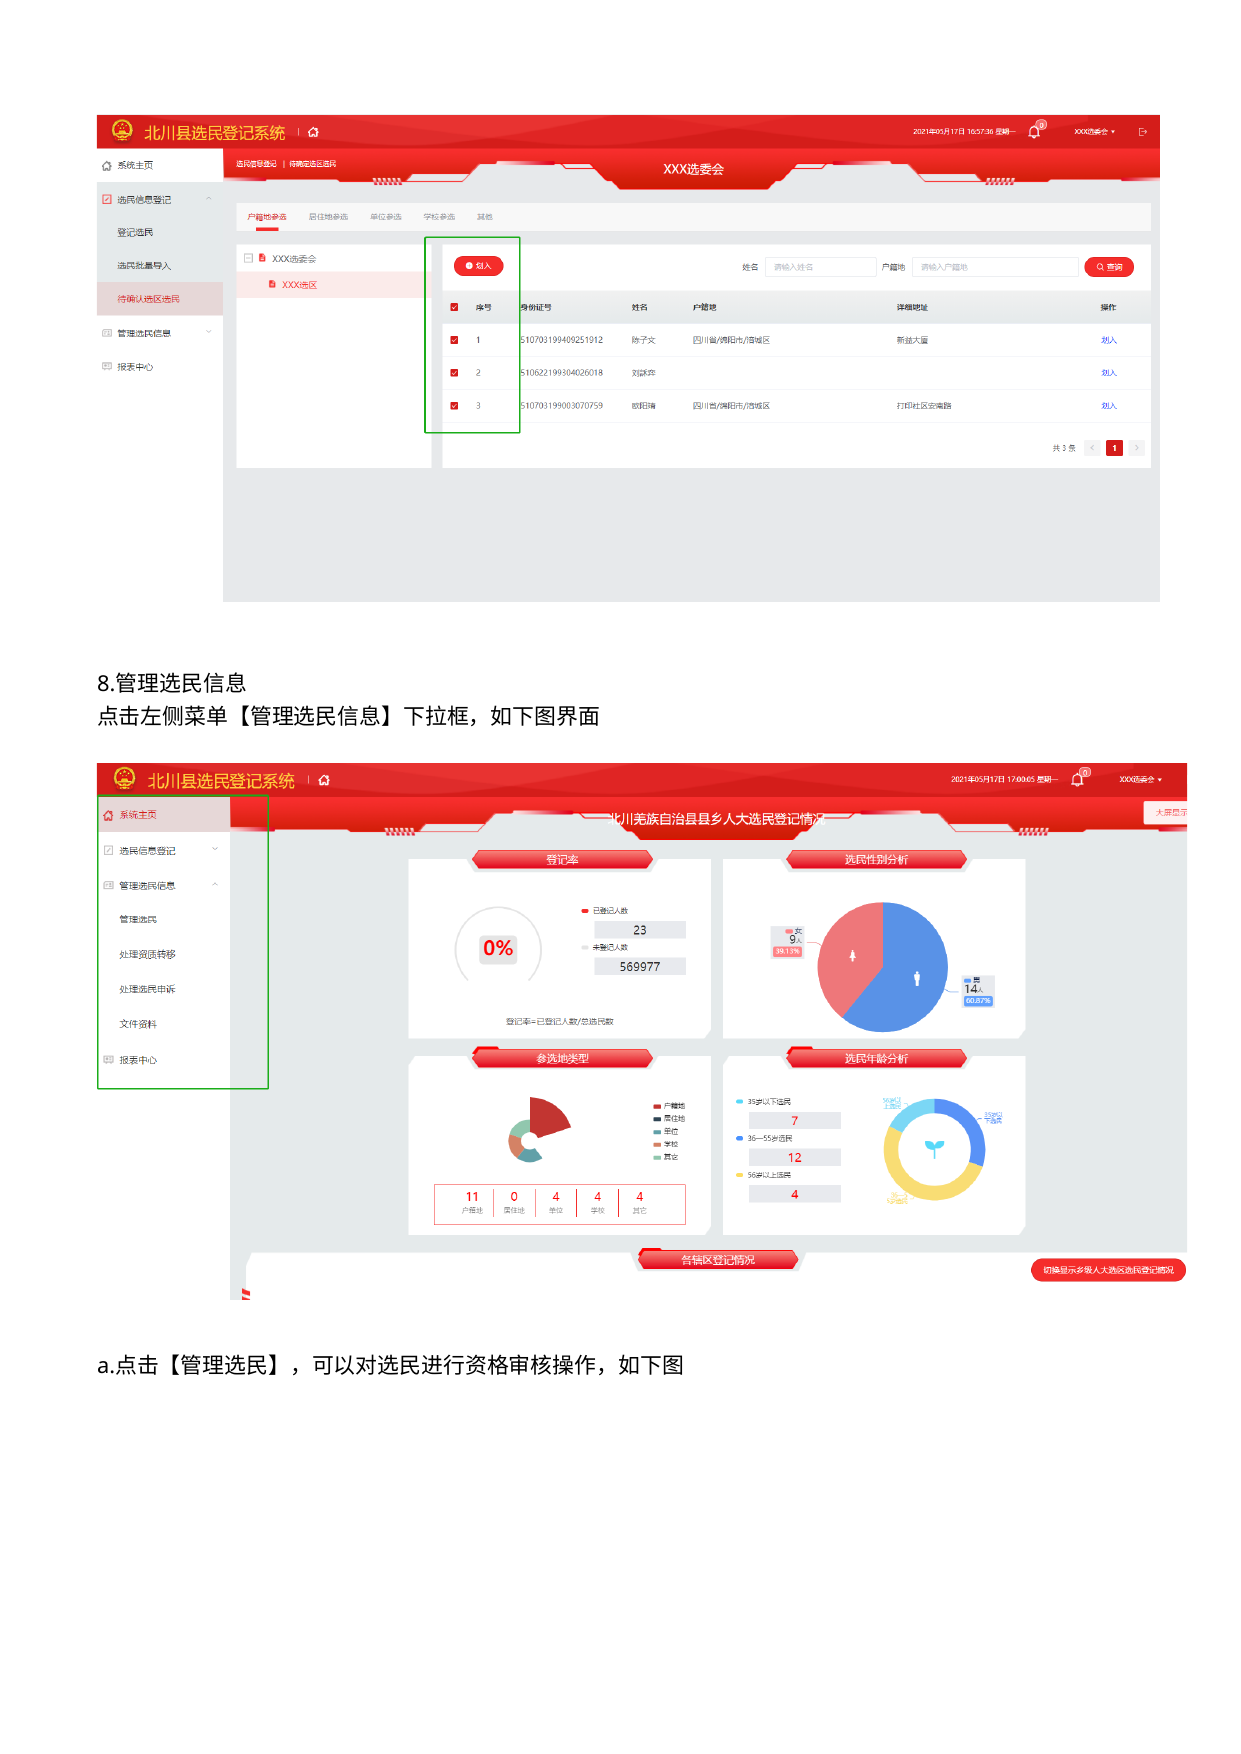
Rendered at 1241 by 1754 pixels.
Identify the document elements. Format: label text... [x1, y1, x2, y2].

picture [96, 763, 1188, 1300]
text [97, 1300, 1165, 1381]
picture [96, 113, 1160, 602]
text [97, 81, 1165, 698]
